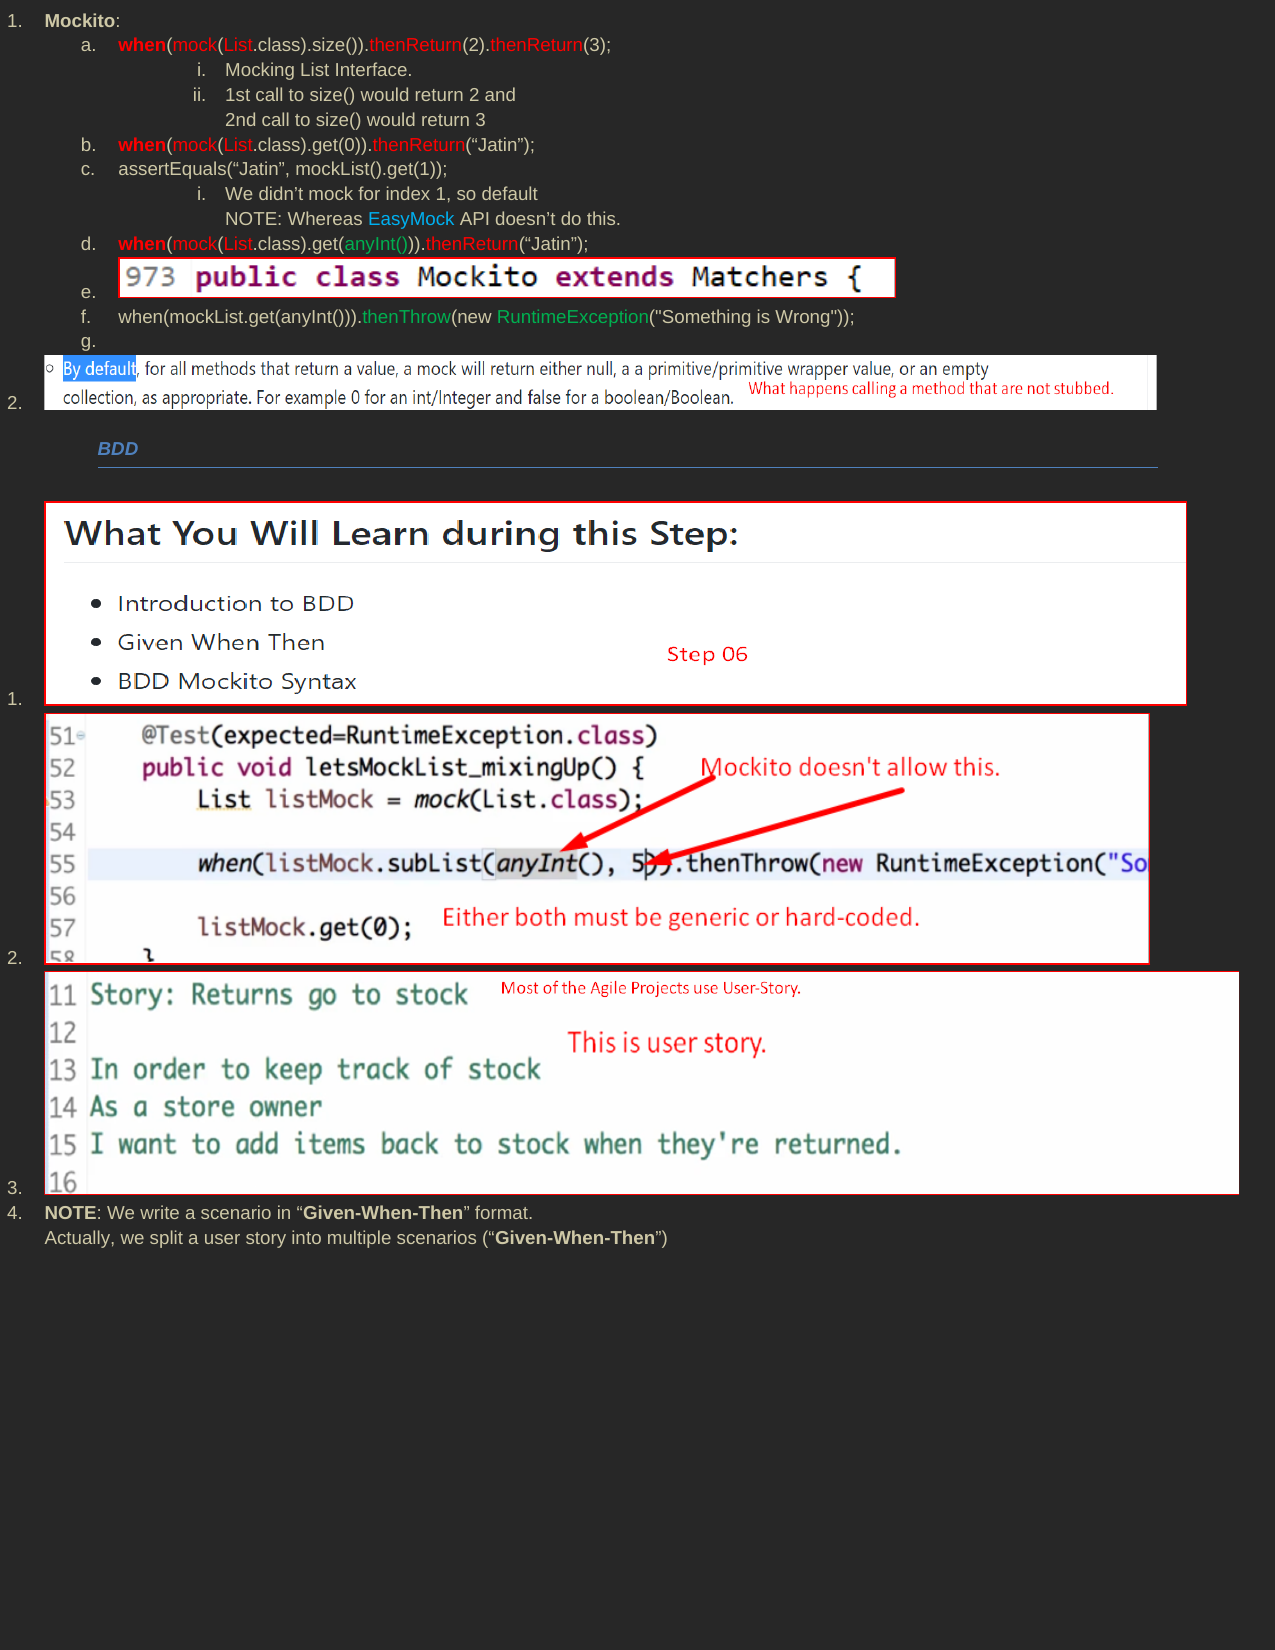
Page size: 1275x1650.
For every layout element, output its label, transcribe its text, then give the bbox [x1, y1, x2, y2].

picture [46, 503, 1186, 704]
list when(mock(List.class).size()).thenReturn(2).thenReturn(3); [81, 34, 1255, 56]
picture [46, 714, 1149, 963]
list Mockito: [7, 9, 1255, 31]
list assertEquals(“Jatin”, mockList().get(1)); [81, 158, 1255, 180]
list NOTE: We write a scenario in “Given-When-Then” format. Actually, we split a user story into multiple scenarios (“Given-When-Then”) [7, 1202, 1255, 1248]
picture [44, 355, 1157, 410]
list when(mockList.get(anyInt())).thenThrow(new RuntimeException("Something is Wrong")); [81, 305, 1255, 327]
picture [44, 971, 1240, 1195]
text BDD [97, 438, 1158, 468]
list 1st call to size() would return 2 and 2nd call to size() would return 3 [206, 84, 1255, 130]
picture [120, 259, 895, 297]
list when(mock(List.class).get(anyInt())).thenReturn(“Jatin”); [81, 232, 1255, 254]
list when(mock(List.class).get(0)).thenReturn(“Jatin”); [81, 133, 1255, 155]
list We didn’t mock for index 1, so default NOTE: Whereas EasyMock API doesn’t do this. [206, 183, 1255, 229]
list Mocking List Interface. [206, 59, 1255, 81]
